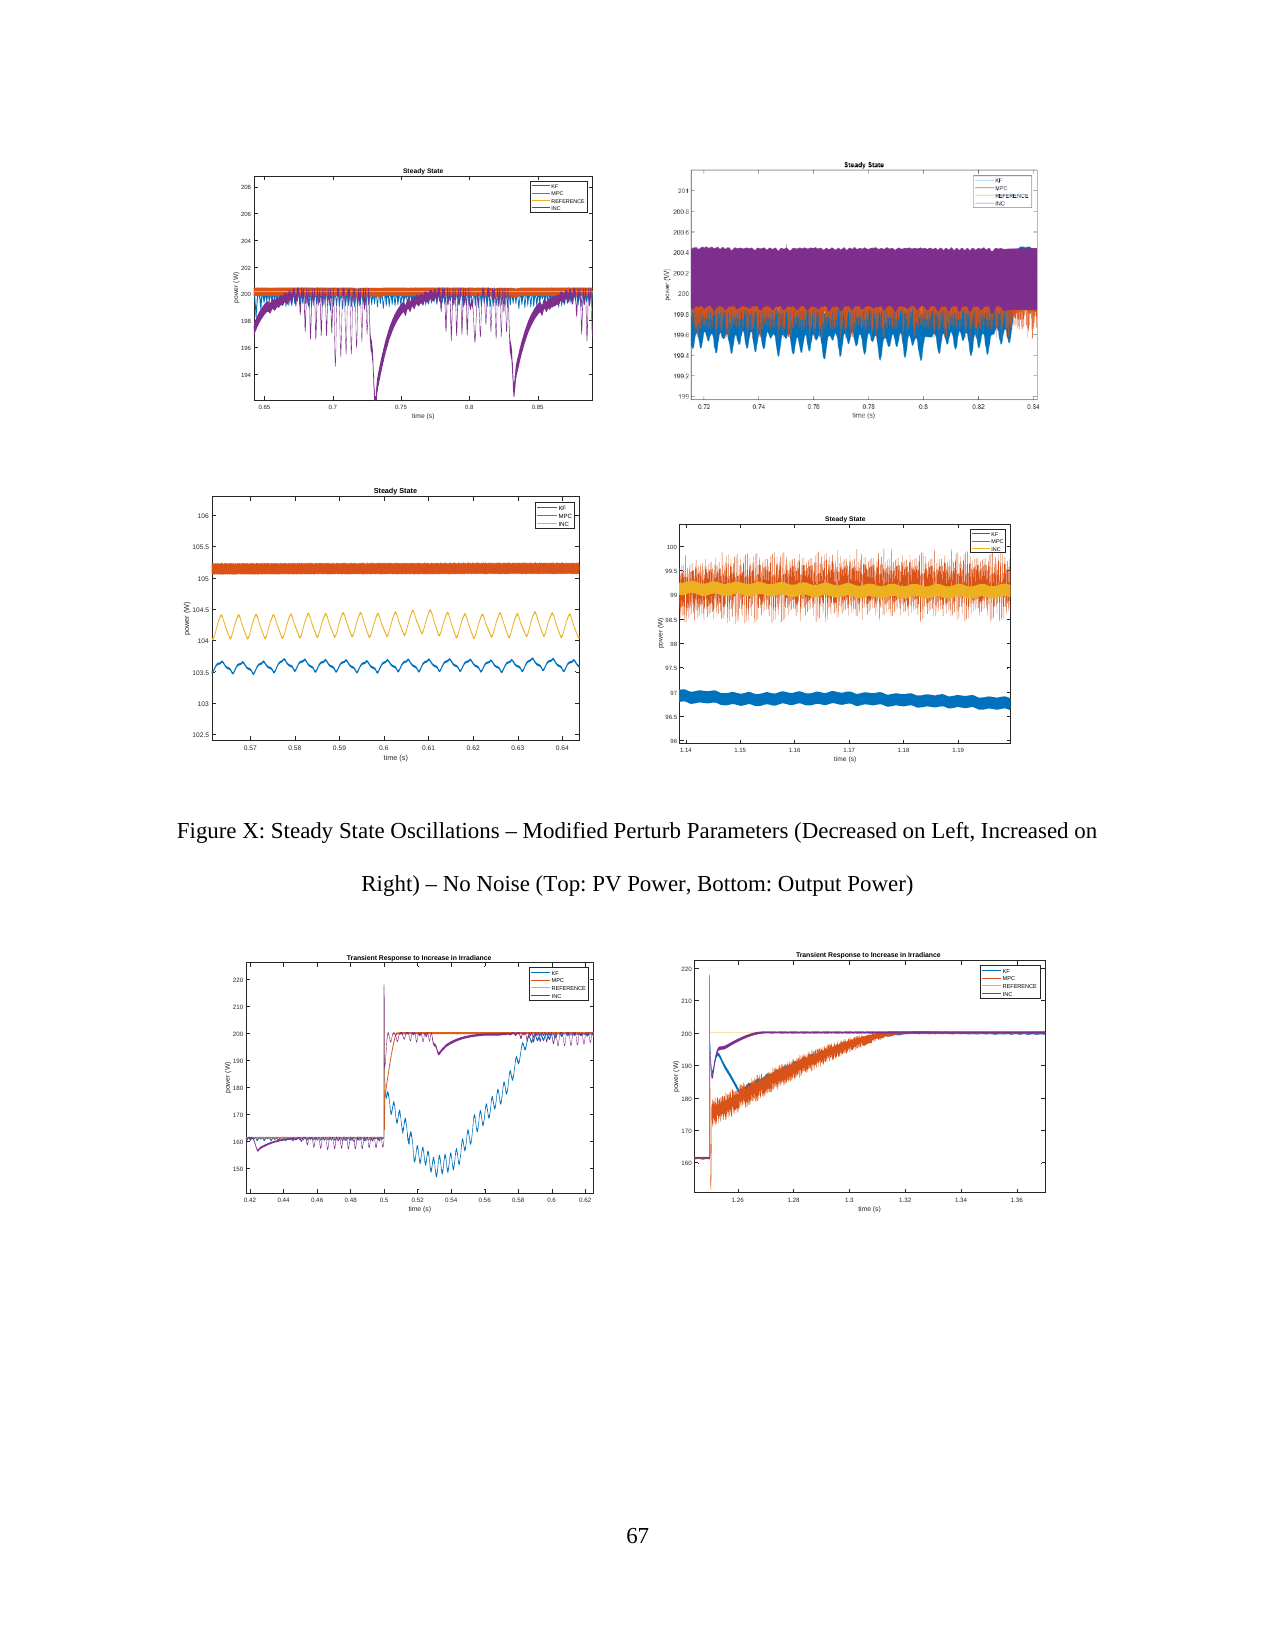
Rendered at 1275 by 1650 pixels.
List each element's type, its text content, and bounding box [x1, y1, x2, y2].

picture [633, 150, 1078, 430]
text Figure X: Steady State Oscillations – Modified Perturb Parameters (Decreased on Left, Increased on Right) – No Noise (Top: PV Power, Bottom: Output Power) [150, 817, 1125, 896]
